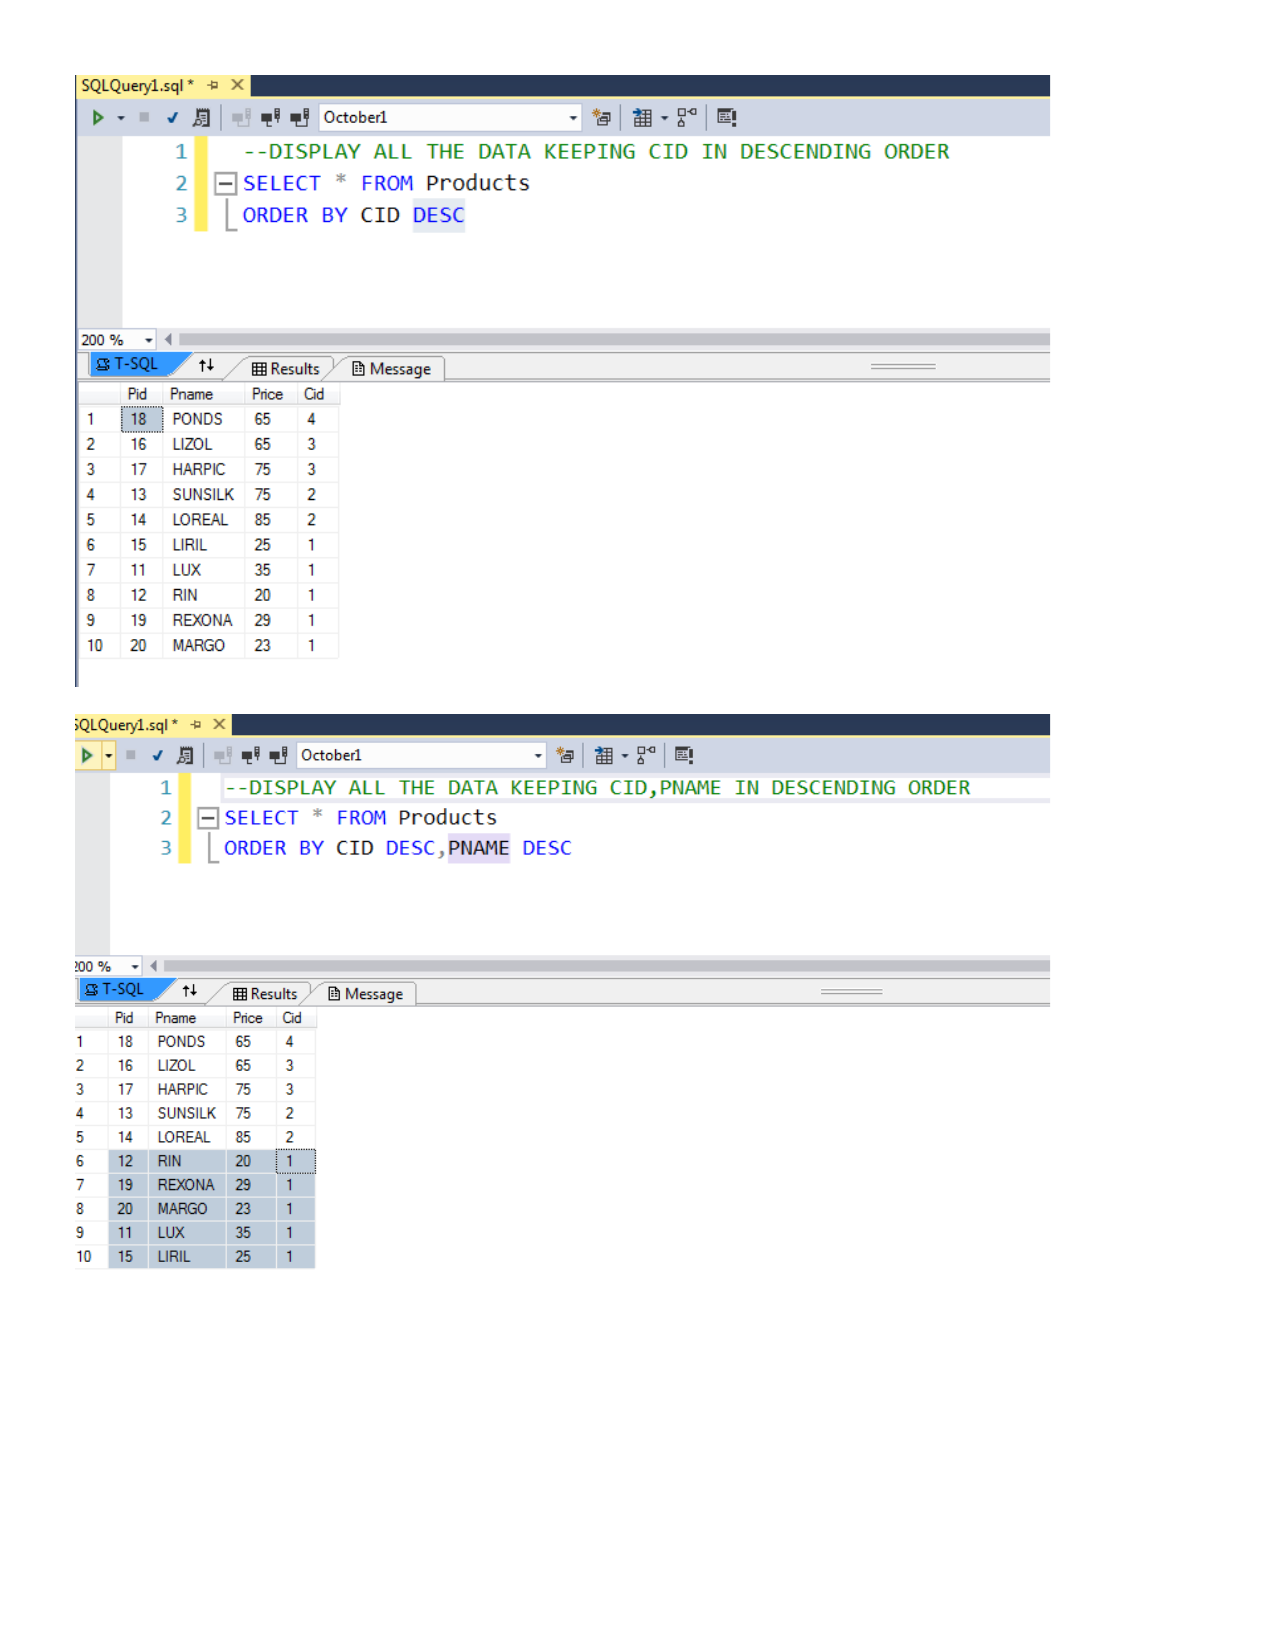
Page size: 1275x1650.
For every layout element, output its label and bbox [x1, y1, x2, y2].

picture [75, 714, 1050, 1355]
picture [75, 75, 1050, 687]
